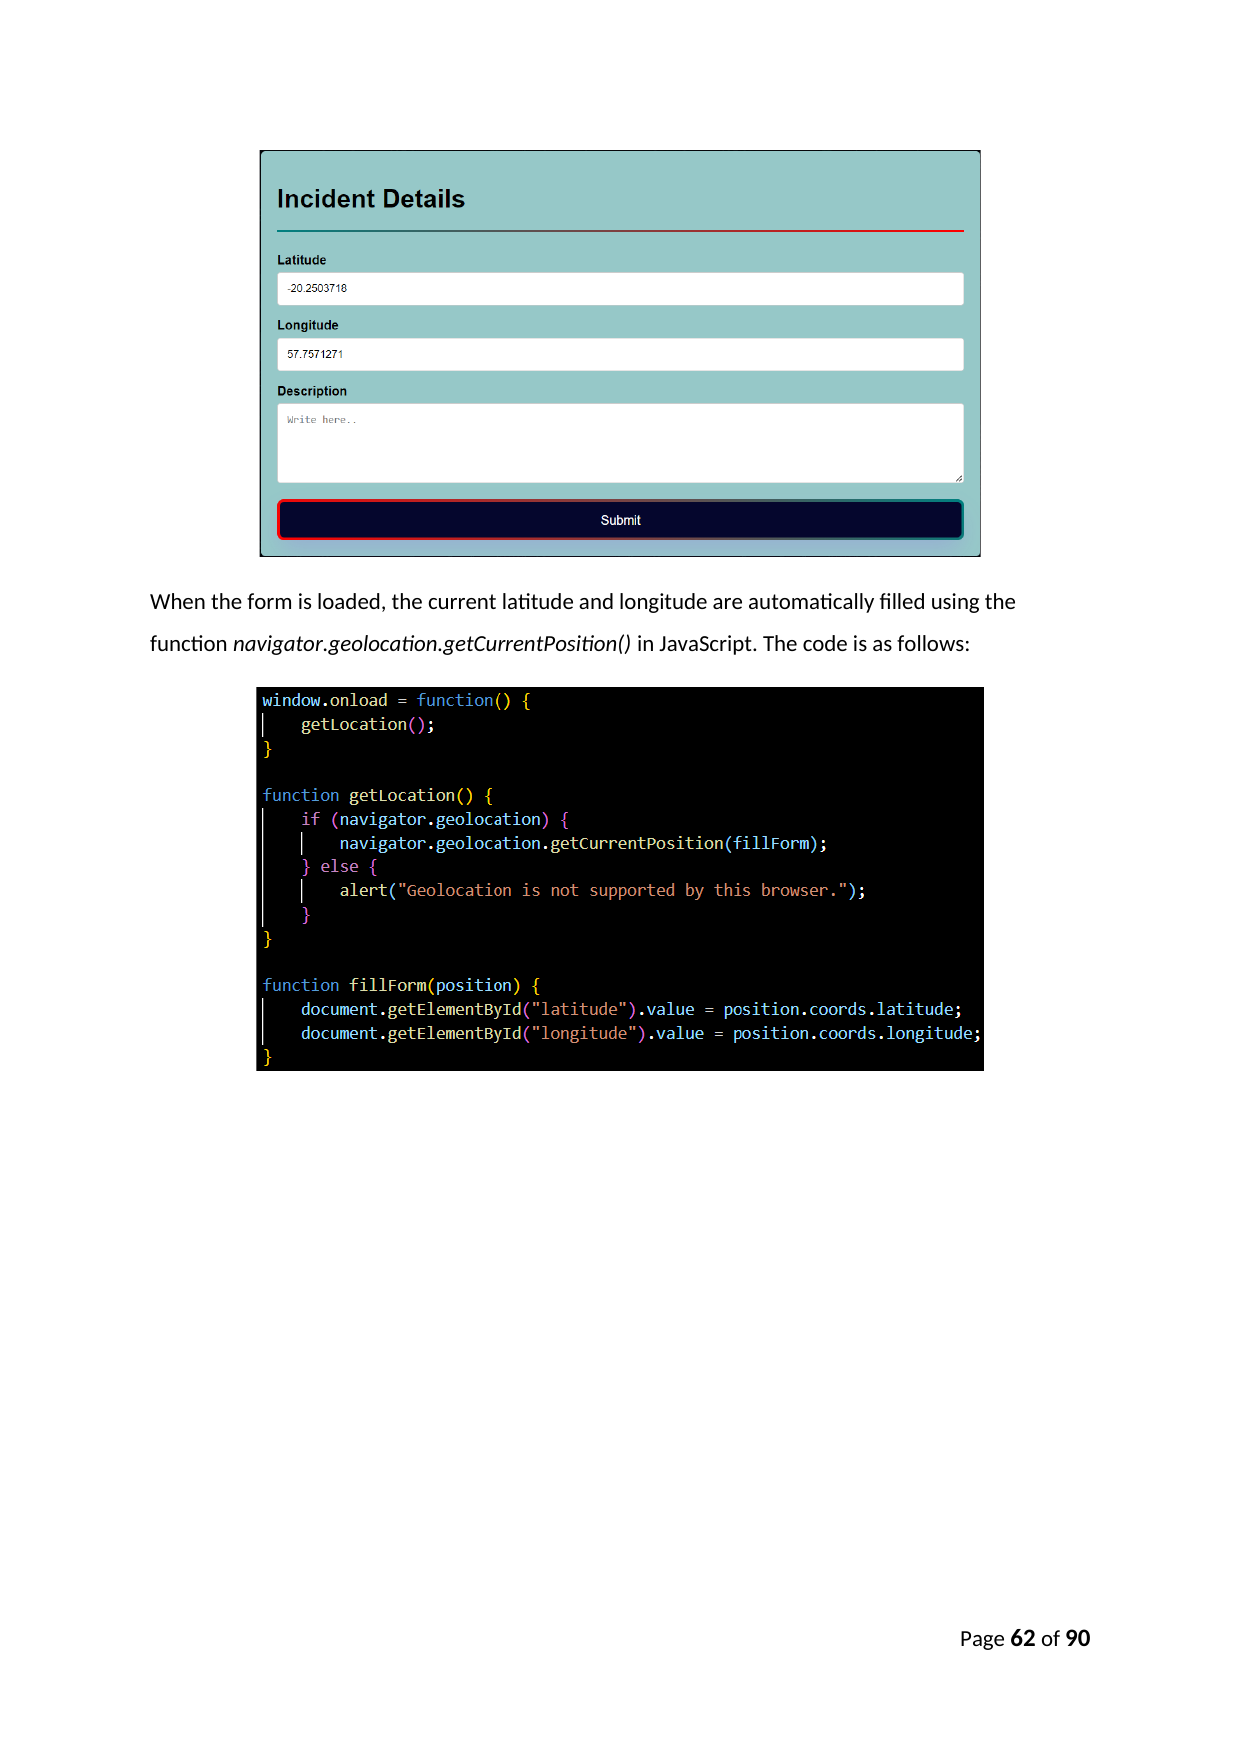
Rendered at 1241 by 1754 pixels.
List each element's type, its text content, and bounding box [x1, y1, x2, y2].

picture [259, 150, 981, 557]
text When the form is loaded, the current latitude and longitude are automatically filled using the function navigator.geolocation.getCurrentPosition() in JavaScript. The code is as follows: [150, 587, 1090, 657]
picture [256, 687, 984, 1071]
